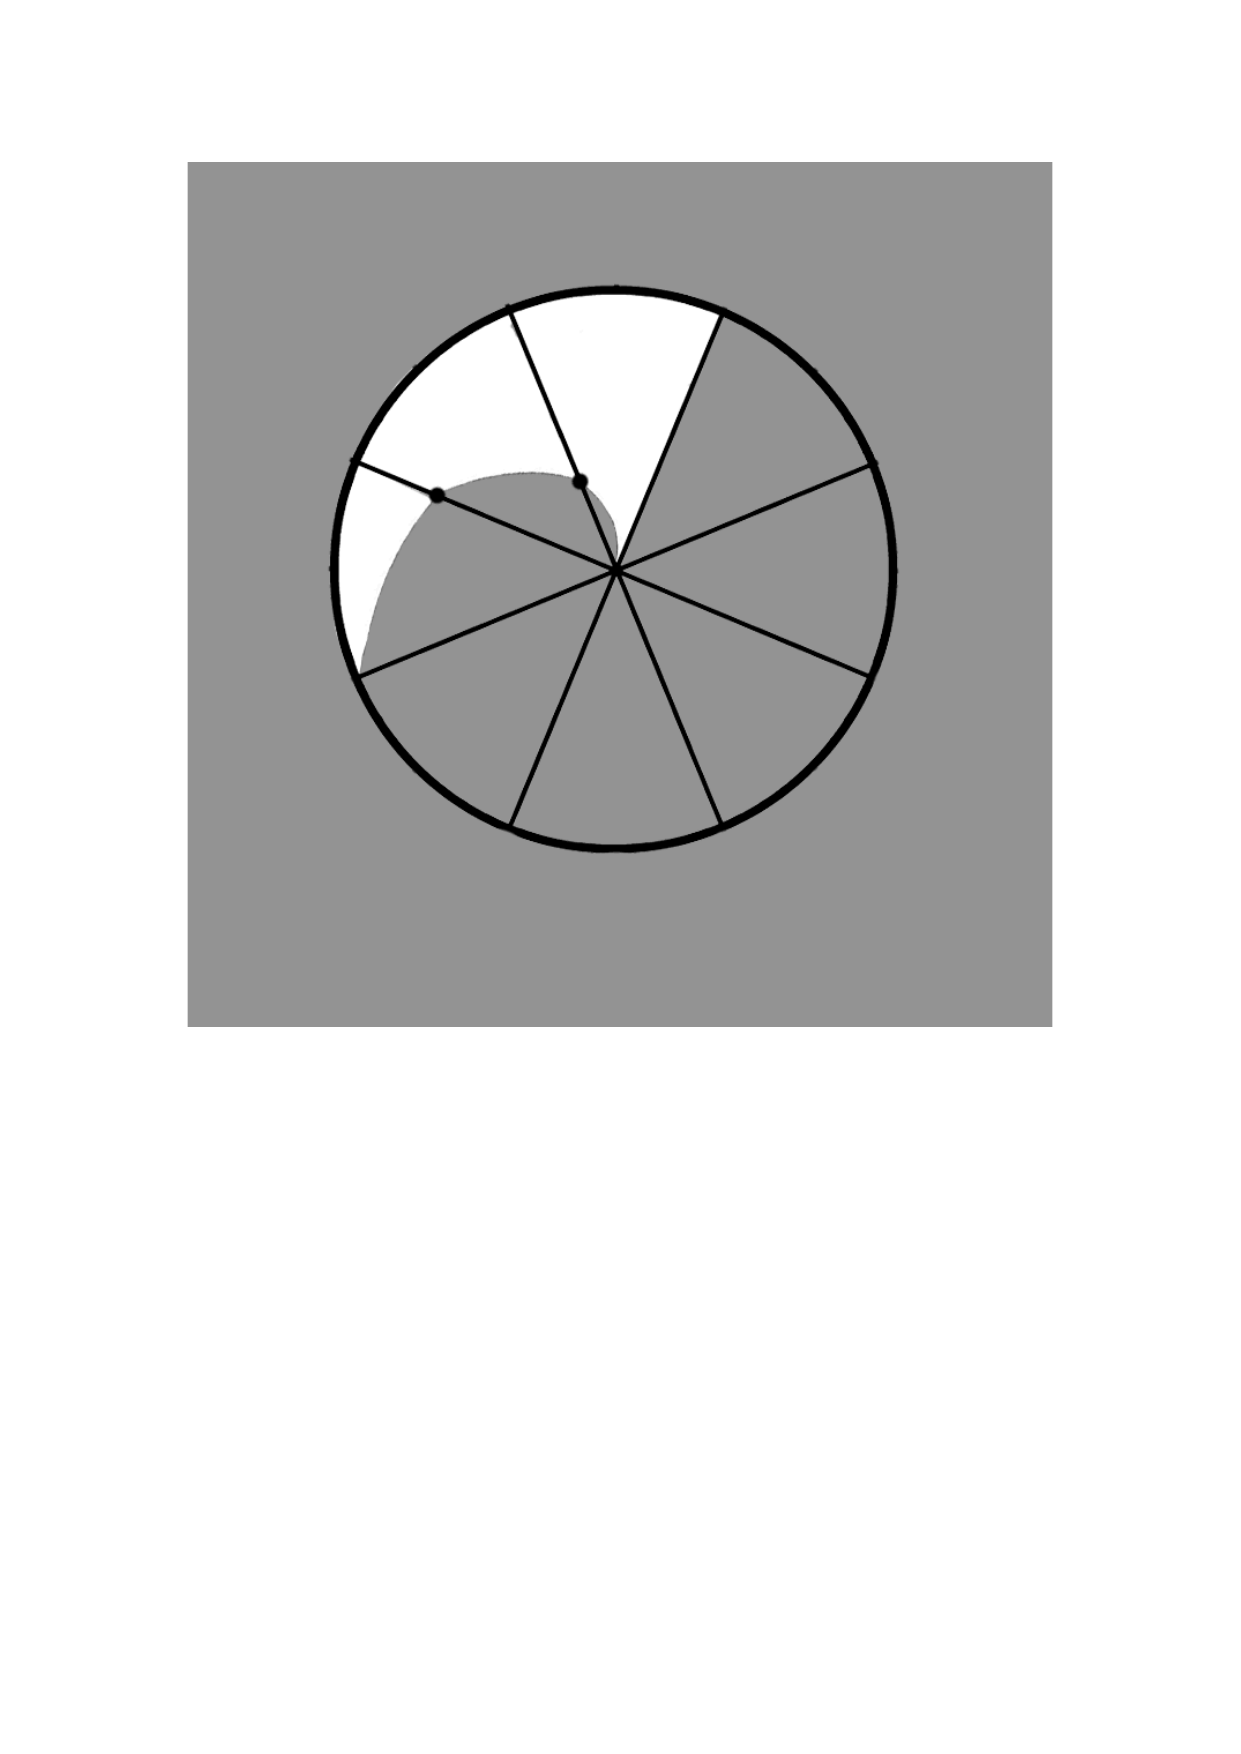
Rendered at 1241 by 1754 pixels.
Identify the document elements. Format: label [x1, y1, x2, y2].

picture [187, 162, 1053, 1027]
